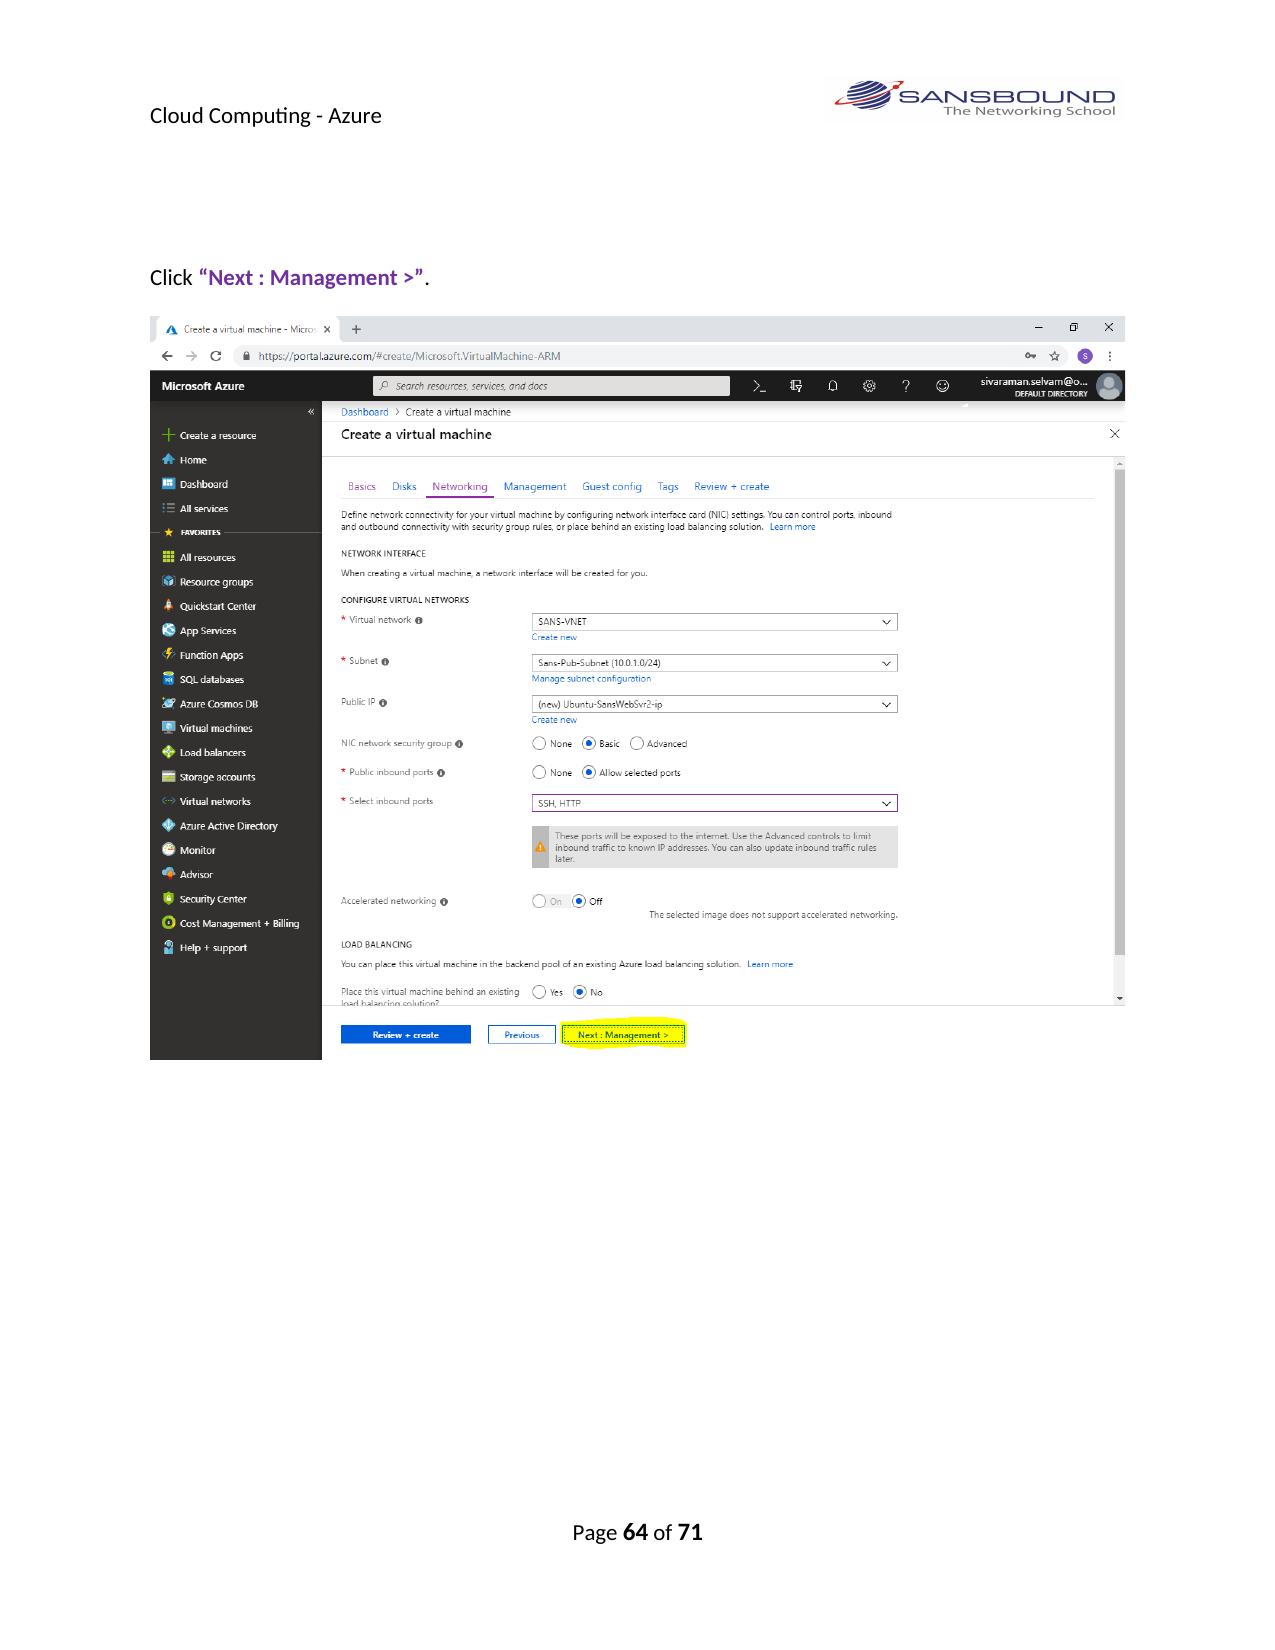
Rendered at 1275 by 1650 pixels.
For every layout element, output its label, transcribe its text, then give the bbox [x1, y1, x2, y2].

picture [823, 75, 1125, 124]
text Click “Next : Management >”. [150, 263, 1125, 291]
picture [150, 316, 1125, 1060]
